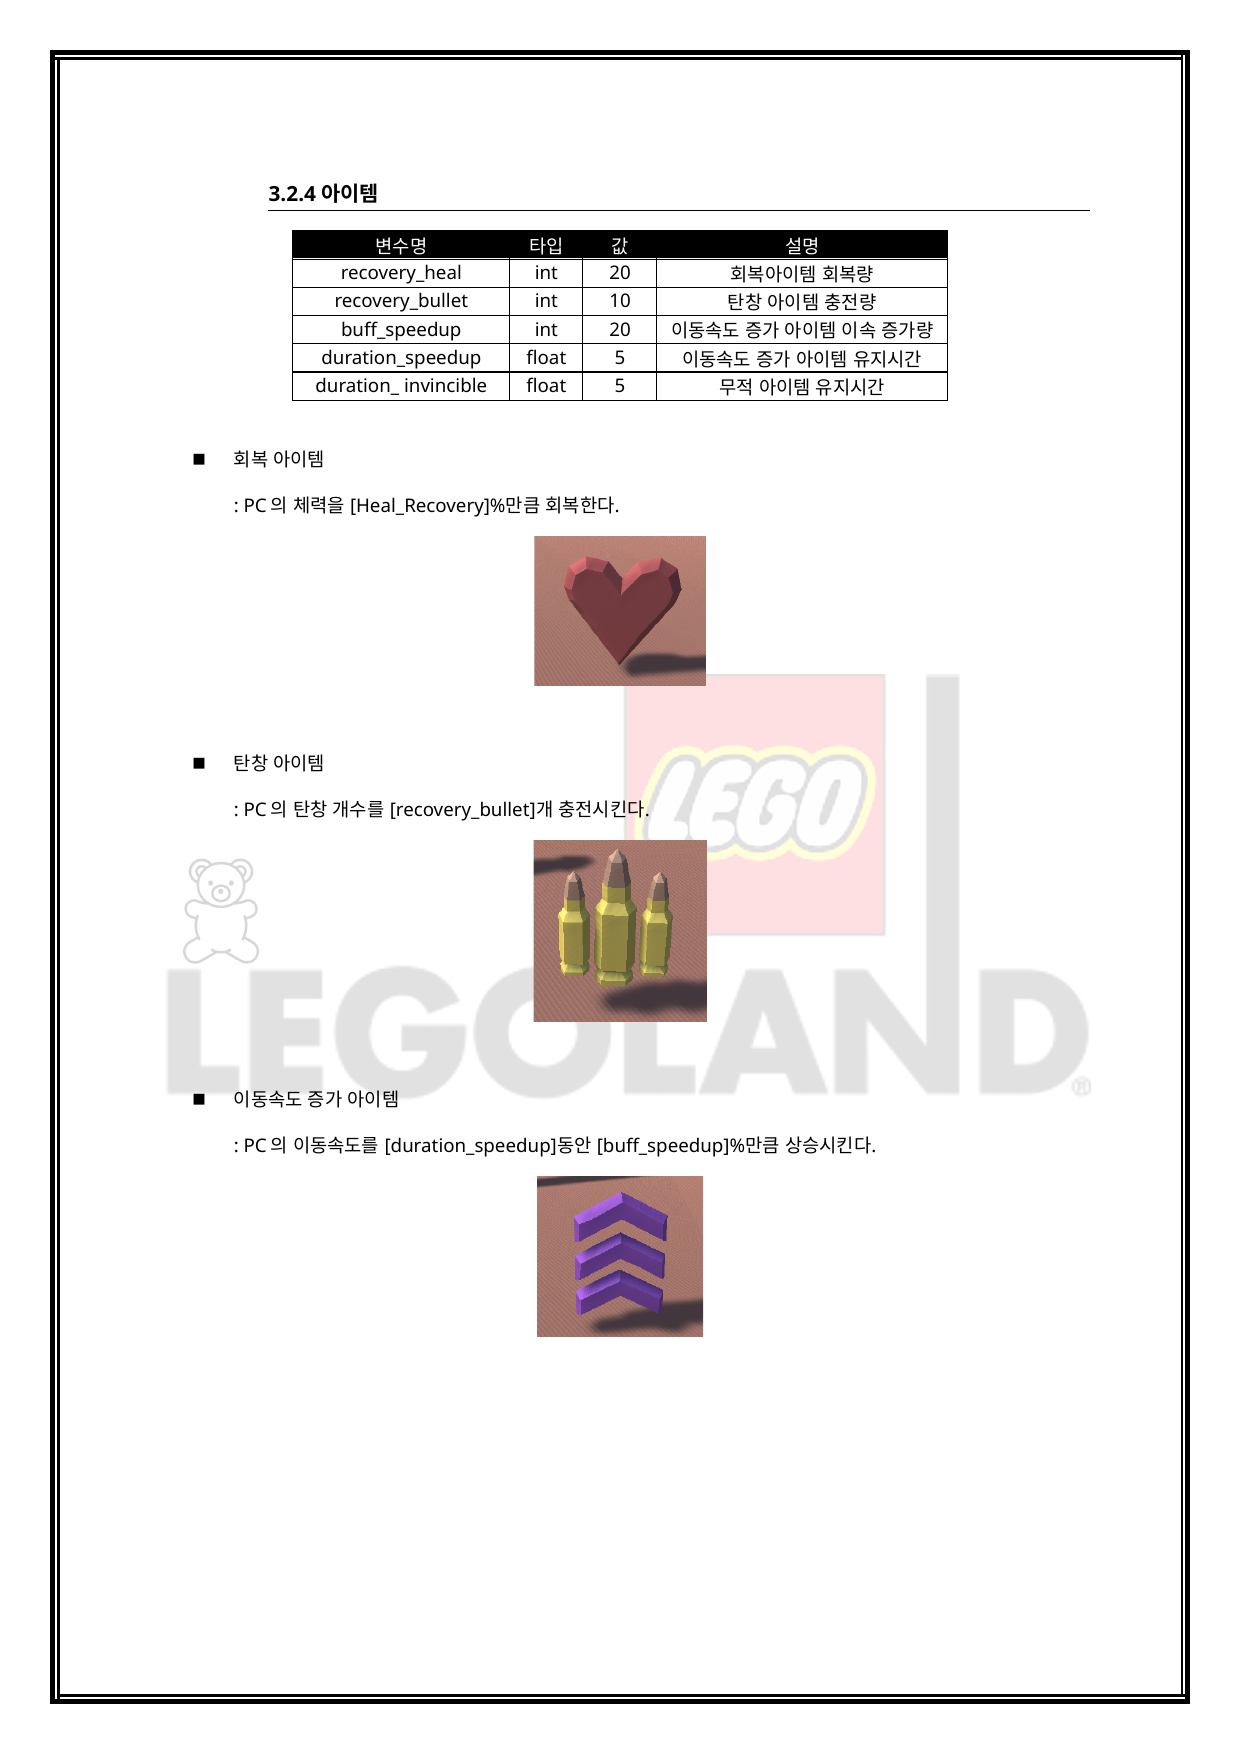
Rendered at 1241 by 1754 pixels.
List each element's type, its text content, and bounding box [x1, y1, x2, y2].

table_cell 회복아이템 회복량 [657, 260, 947, 287]
table_header 변수명 [293, 231, 509, 258]
picture [537, 1176, 704, 1337]
table_cell duration_speedup [293, 344, 509, 371]
list : PC의 이동속도를 [duration_speedup]동안 [buff_speedup]%만큼 상승시킨다. [233, 1131, 1090, 1158]
picture [534, 536, 706, 686]
list 회복 아이템 [192, 445, 1090, 472]
table_cell 이동속도 증가 아이템 유지시간 [657, 344, 947, 371]
list 이동속도 증가 아이템 [192, 1085, 1090, 1112]
list : PC의 체력을 [Heal_Recovery]%만큼 회복한다. [233, 491, 1090, 518]
list : PC의 탄창 개수를 [recovery_bullet]개 충전시킨다. [233, 795, 1090, 822]
table_cell 무적 아이템 유지시간 [657, 373, 947, 400]
list 탄창 아이템 [192, 749, 1090, 776]
table_cell float [510, 344, 582, 371]
table_cell duration_ invincible [293, 373, 509, 400]
table_cell buff_speedup [293, 316, 509, 343]
table_cell int [510, 288, 582, 315]
table_cell recovery_bullet [293, 288, 509, 315]
table_cell 5 [583, 344, 656, 371]
table_cell 20 [583, 260, 656, 287]
table_cell 10 [583, 288, 656, 315]
table_cell recovery_heal [293, 260, 509, 287]
table_header 설명 [657, 231, 947, 258]
table_cell float [510, 373, 582, 400]
table_cell 이동속도 증가 아이템 이속 증가량 [657, 316, 947, 343]
table_cell 20 [583, 316, 656, 343]
picture [533, 840, 707, 1022]
table_header 타입 [510, 231, 582, 258]
subtitle 아이템 [268, 177, 1090, 210]
table_header 값 [583, 231, 656, 258]
table_cell 5 [583, 373, 656, 400]
table_cell int [510, 316, 582, 343]
table_cell int [510, 260, 582, 287]
table_cell 탄창 아이템 충전량 [657, 288, 947, 315]
